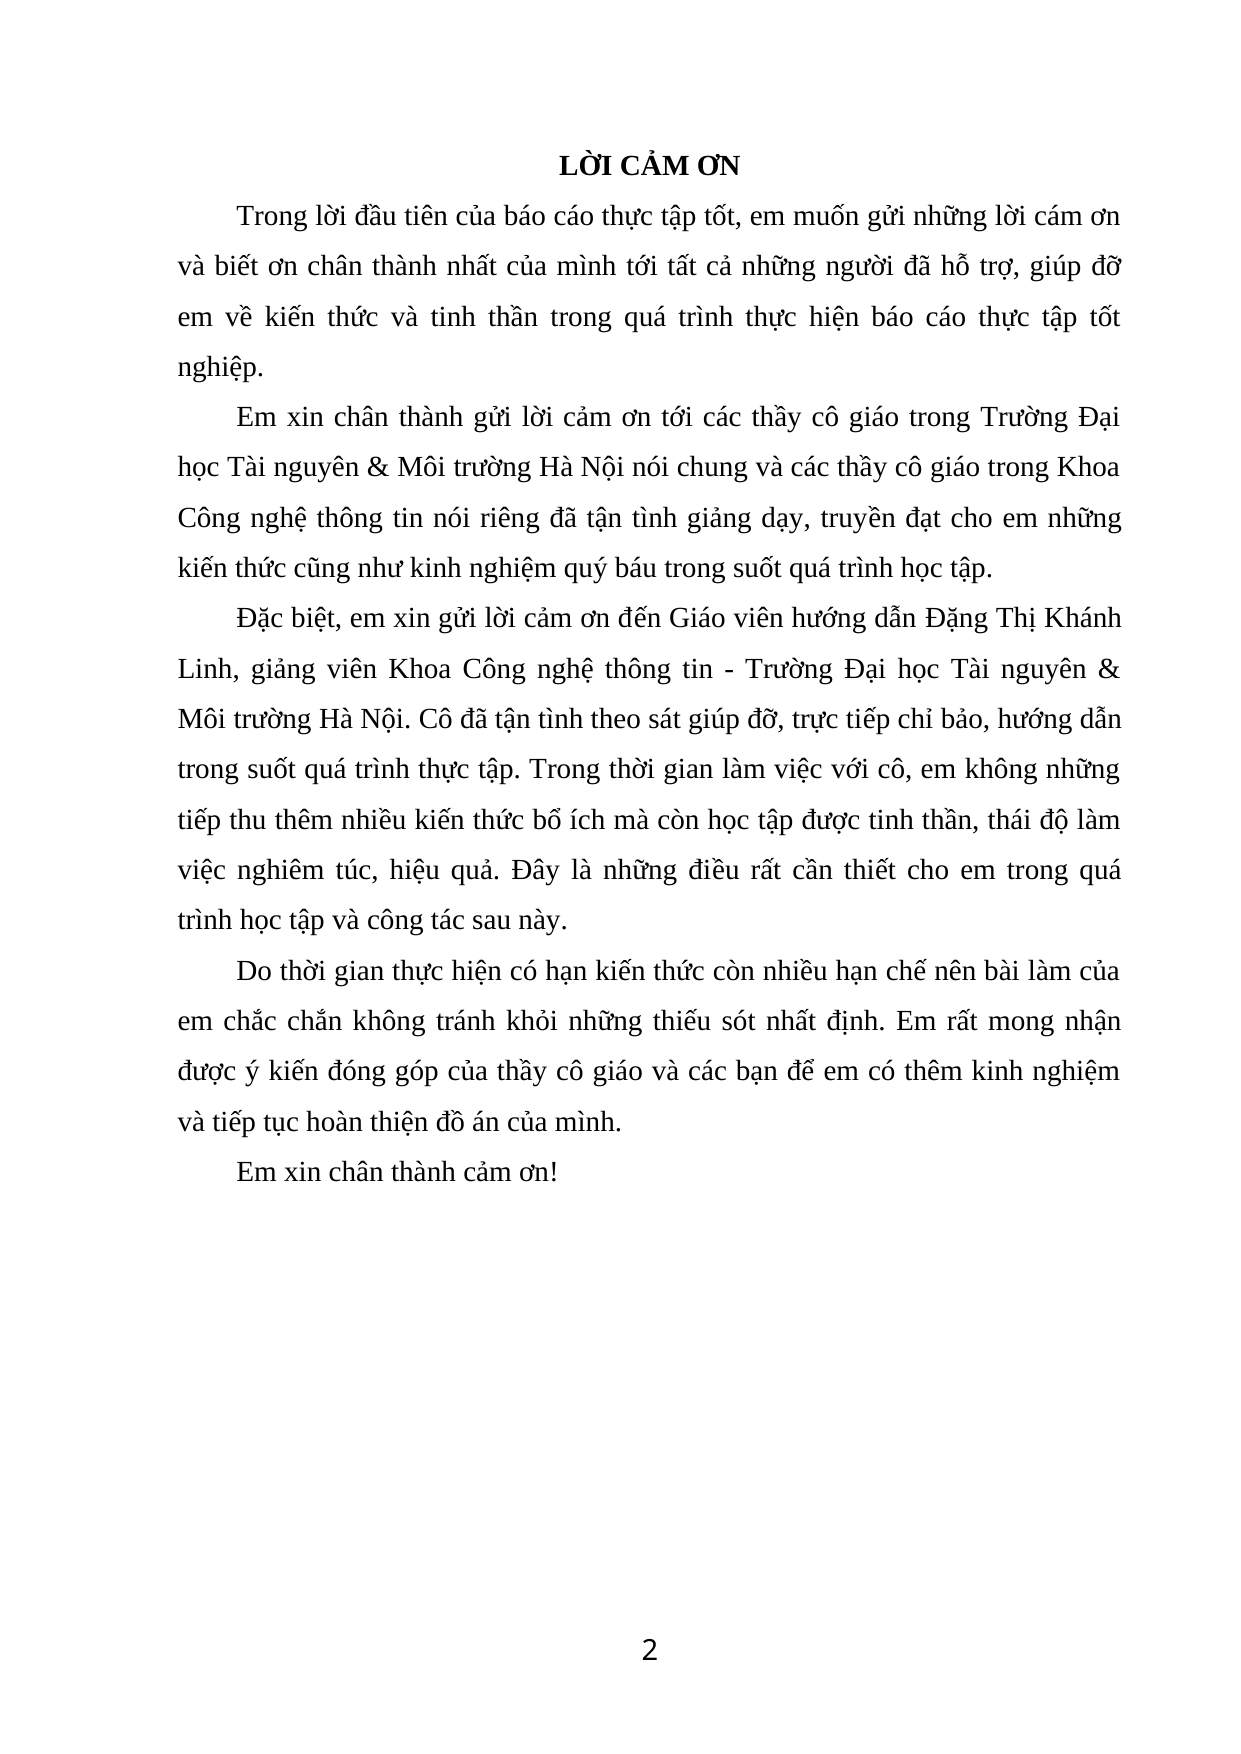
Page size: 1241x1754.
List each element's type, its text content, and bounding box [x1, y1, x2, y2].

subtitle LỜI CẢM ƠN [177, 148, 1122, 181]
text Em xin chân thành gửi lời cảm ơn tới các thầy cô giáo trong Trường Đại học Tài nguyên & Môi trường Hà Nội nói chung và các thầy cô giáo trong Khoa Công nghệ thông tin nói riêng đã tận tình giảng dạy, truyền đạt cho em những kiến thức cũng như kinh nghiệm quý báu trong suốt quá trình học tập. [177, 399, 1122, 584]
text Trong lời đầu tiên của báo cáo thực tập tốt, em muốn gửi những lời cám ơn và biết ơn chân thành nhất của mình tới tất cả những người đã hỗ trợ, giúp đỡ em về kiến thức và tinh thần trong quá trình thực hiện báo cáo thực tập tốt nghiệp. [177, 198, 1122, 382]
text Em xin chân thành cảm ơn! [177, 1154, 1122, 1187]
text Do thời gian thực hiện có hạn kiến thức còn nhiều hạn chế nên bài làm của em chắc chắn không tránh khỏi những thiếu sót nhất định. Em rất mong nhận được ý kiến đóng góp của thầy cô giáo và các bạn để em có thêm kinh nghiệm và tiếp tục hoàn thiện đồ án của mình. [177, 953, 1122, 1137]
text Đặc biệt, em xin gửi lời cảm ơn đến Giáo viên hướng dẫn Đặng Thị Khánh Linh, giảng viên Khoa Công nghệ thông tin - Trường Đại học Tài nguyên & Môi trường Hà Nội. Cô đã tận tình theo sát giúp đỡ, trực tiếp chỉ bảo, hướng dẫn trong suốt quá trình thực tập. Trong thời gian làm việc với cô, em không những tiếp thu thêm nhiều kiến thức bổ ích mà còn học tập được tinh thần, thái độ làm việc nghiêm túc, hiệu quả. Đây là những điều rất cần thiết cho em trong quá trình học tập và công tác sau này. [177, 601, 1122, 936]
